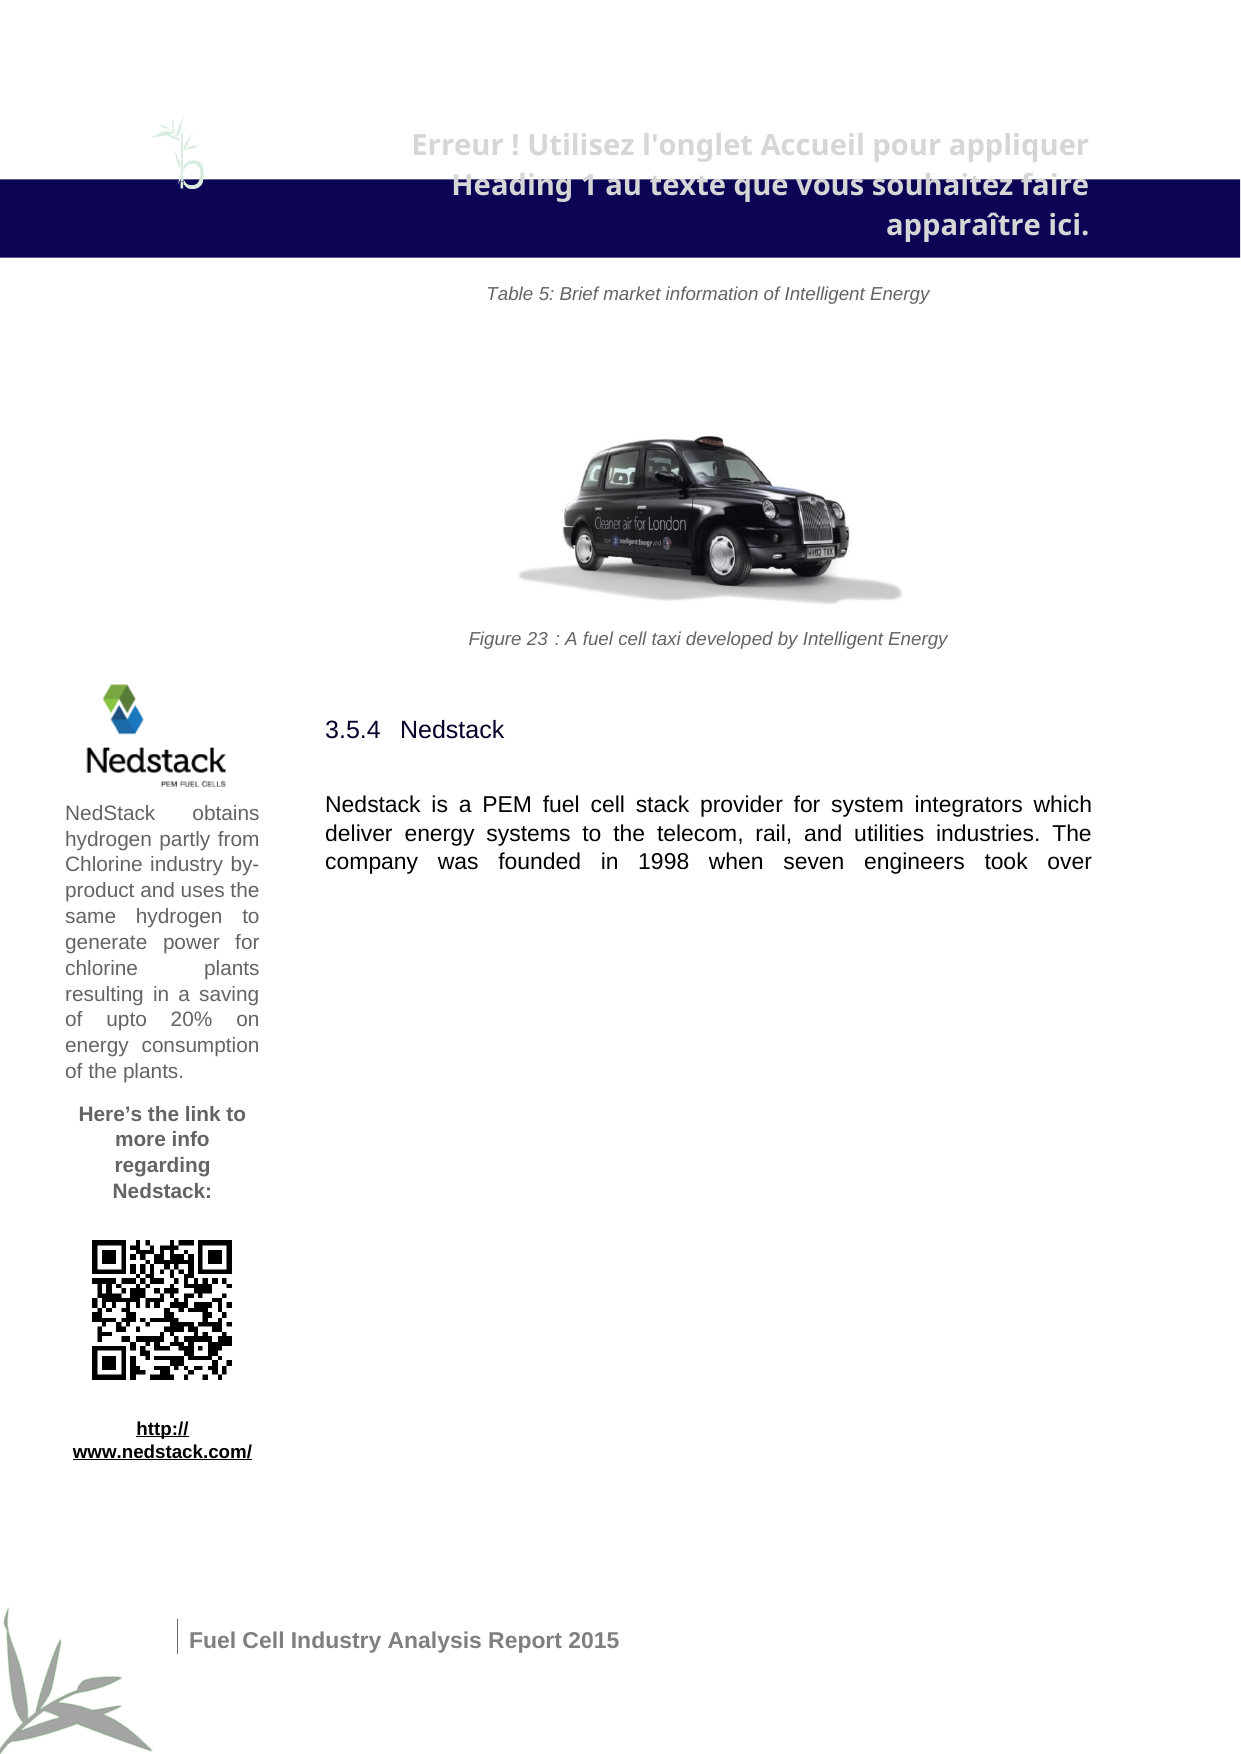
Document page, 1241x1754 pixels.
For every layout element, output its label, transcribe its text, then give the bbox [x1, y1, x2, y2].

picture [65, 680, 259, 799]
text Table 5: Brief market information of Intelligent Energy [325, 283, 1092, 304]
picture [512, 415, 905, 609]
picture [73, 1221, 251, 1399]
text Nedstack is a PEM fuel cell stack provider for system integrators which deliver energy systems to the telecom, rail, and utilities industries. The company was founded in 1998 when seven engineers took over AkzoNobel’s PEM activities. Right now, over 1,000 Nedstack fuel cells are in operation world-wide mostly as backup power sources. [325, 791, 1092, 874]
subtitle Nedstack [325, 715, 1092, 744]
text Figure 23 : A fuel cell taxi developed by Intelligent Energy [325, 628, 1092, 649]
picture [0, 1607, 169, 1754]
